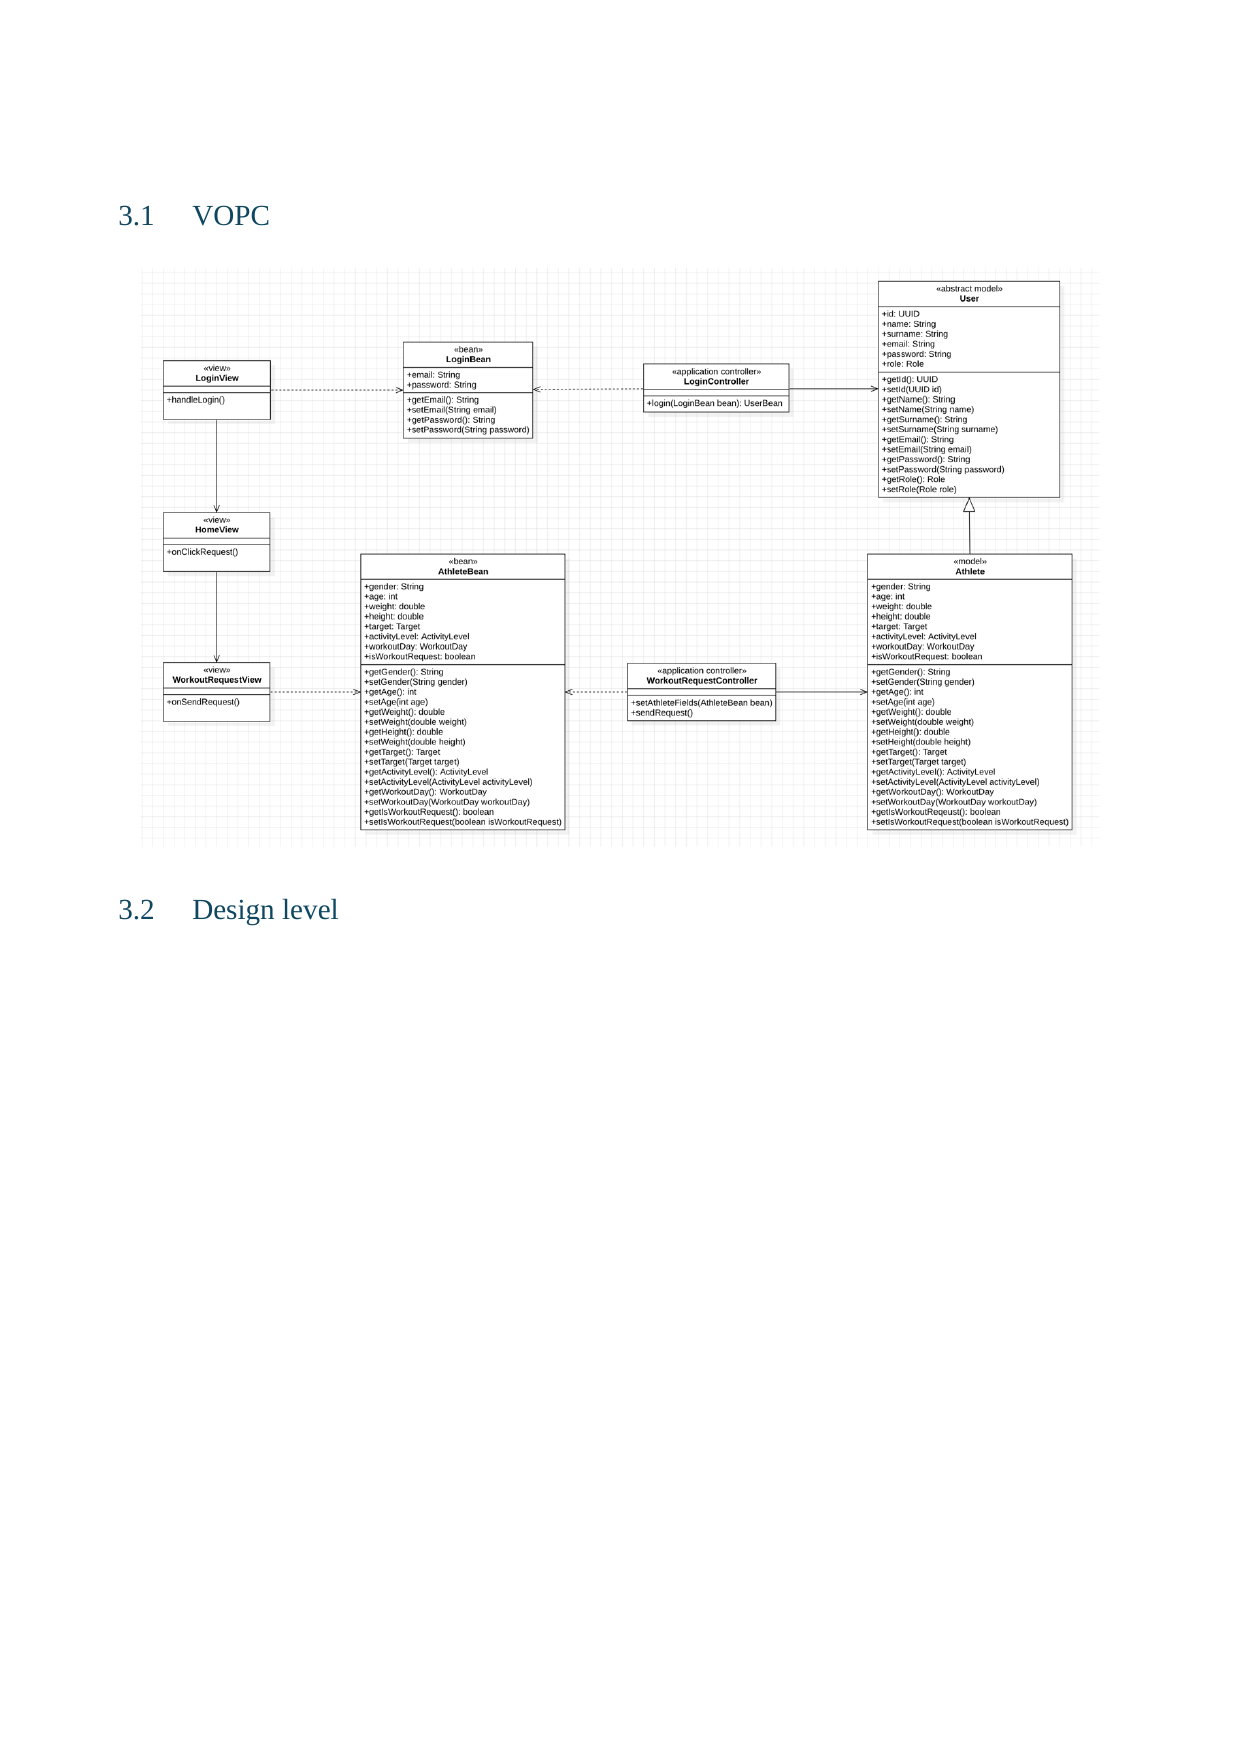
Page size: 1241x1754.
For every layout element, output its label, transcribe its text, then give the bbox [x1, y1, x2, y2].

subtitle VOPC [118, 198, 1122, 232]
subtitle Design level [118, 892, 1122, 926]
picture [140, 268, 1100, 847]
